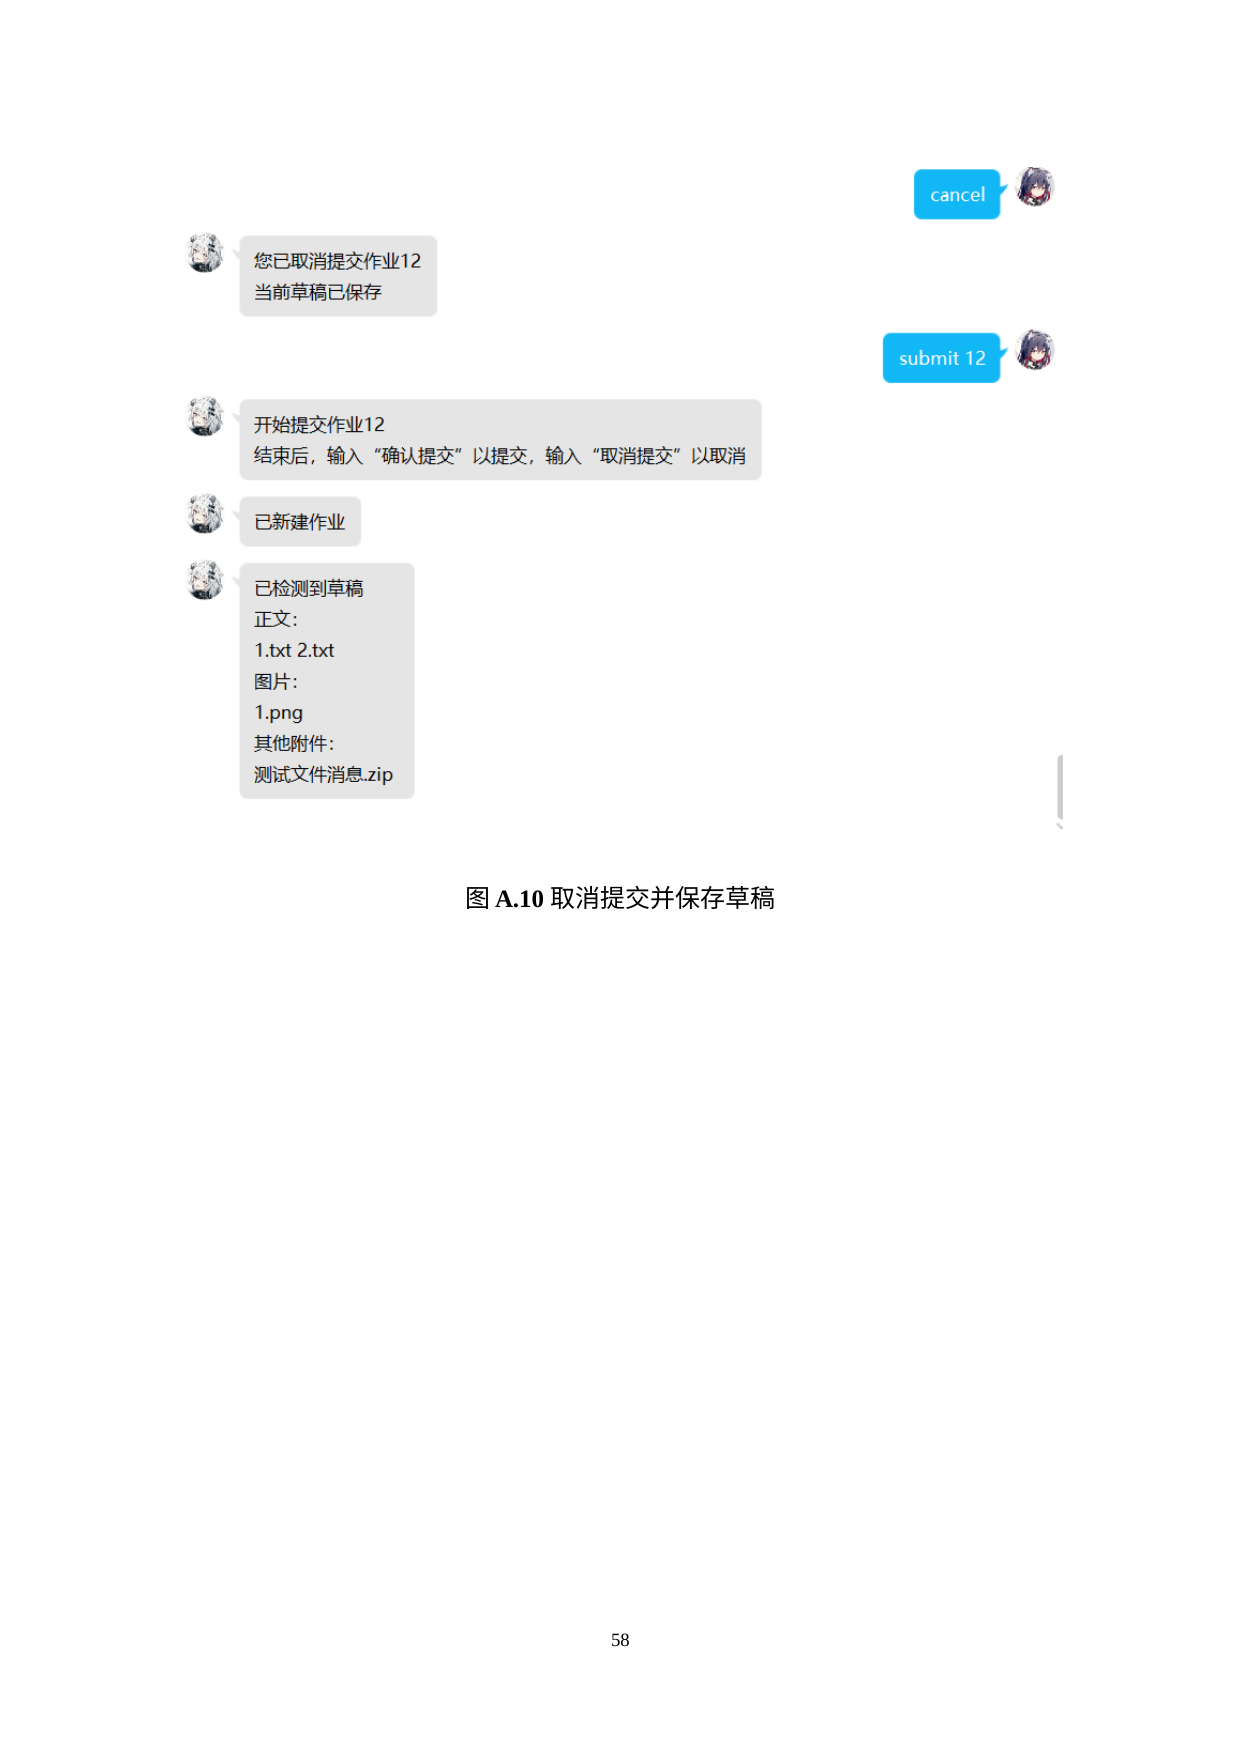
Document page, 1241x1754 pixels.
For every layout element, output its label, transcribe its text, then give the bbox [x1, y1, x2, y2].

picture [177, 167, 1063, 829]
text 图A.10 取消提交并保存草稿 [177, 864, 1063, 929]
